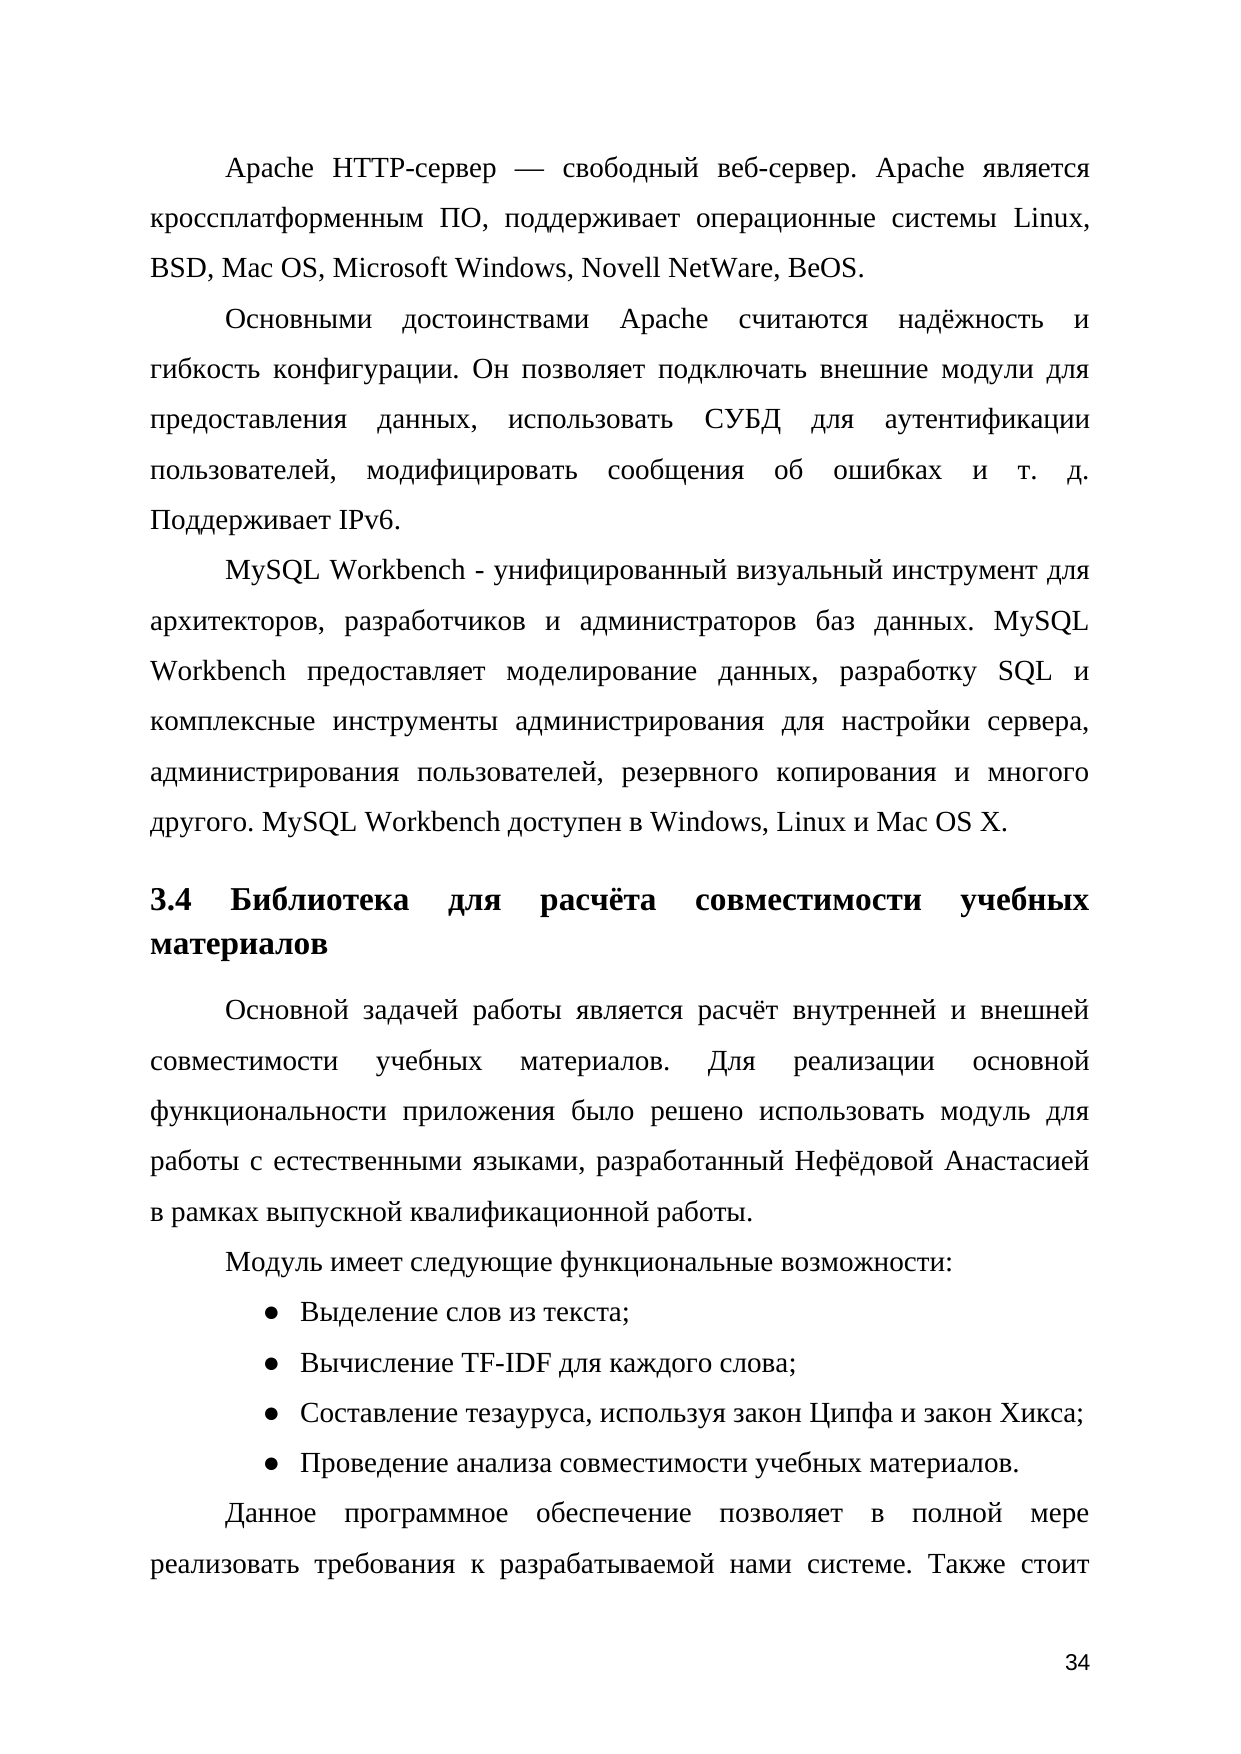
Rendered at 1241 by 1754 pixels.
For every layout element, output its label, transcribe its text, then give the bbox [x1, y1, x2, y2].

text Модуль имеет следующие функциональные возможности: [150, 1244, 1090, 1278]
text Основными достоинствами Apache считаются надёжность и гибкость конфигурации. Он позволяет подключать внешние модули для предоставления данных, использовать СУБД для аутентификации пользователей, модифицировать сообщения об ошибках и т. д. Поддерживает IPv6. [150, 301, 1090, 536]
text MySQL Workbench - унифицированный визуальный инструмент для архитекторов, разработчиков и администраторов баз данных. MySQL Workbench предоставляет моделирование данных, разработку SQL и комплексные инструменты администрирования для настройки сервера, администрирования пользователей, резервного копирования и многого другого. MySQL Workbench доступен в Windows, Linux и Mac OS X. [150, 552, 1090, 838]
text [150, 1496, 1090, 1579]
text Основной задачей работы является расчёт внутренней и внешней совместимости учебных материалов. Для реализации основной функциональности приложения было решено использовать модуль для работы с естественными языками, разработанный Нефёдовой Анастасией в рамках выпускной квалификационной работы. [150, 992, 1090, 1227]
text Apache HTTP-сервер — свободный веб-сервер. Apache является кроссплатформенным ПО, поддерживает операционные системы Linux, BSD, Mac OS, Microsoft Windows, Novell NetWare, BeOS. [150, 150, 1090, 284]
list Выделение слов из текста; [262, 1294, 1090, 1328]
list Составление тезауруса, используя закон Ципфа и закон Хикса; [262, 1395, 1090, 1428]
list Вычисление TF-IDF для каждого слова; [262, 1345, 1090, 1378]
subtitle 3.4 Библиотека для расчёта совместимости учебных материалов [150, 879, 1090, 962]
list Проведение анализа совместимости учебных материалов. [262, 1445, 1090, 1479]
